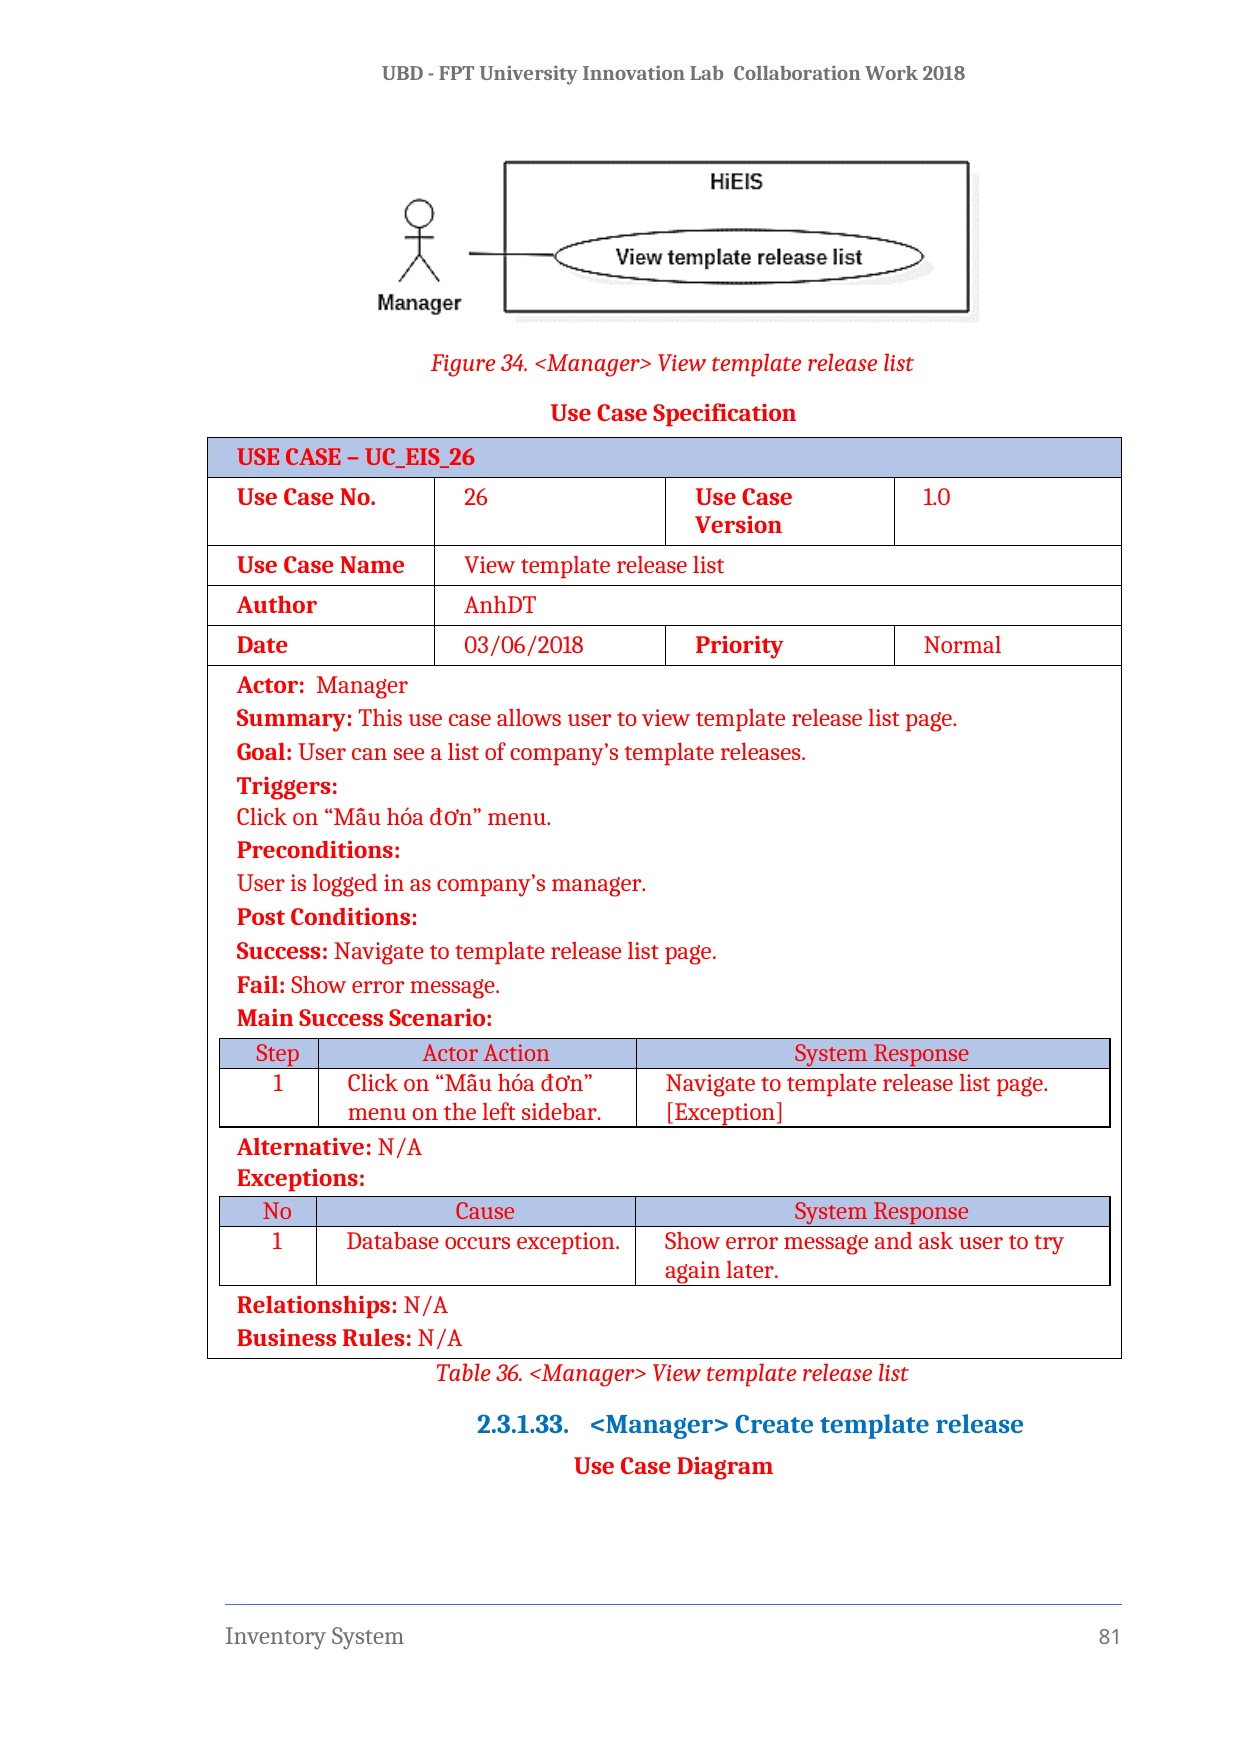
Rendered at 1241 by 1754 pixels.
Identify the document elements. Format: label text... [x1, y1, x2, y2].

text Use Case Specification [225, 399, 1122, 427]
table_cell AnhDT [435, 586, 1121, 625]
table_cell Use Case Version [666, 478, 894, 545]
picture [352, 147, 995, 340]
table_cell Date [208, 626, 434, 664]
table_cell View template release list [435, 546, 1121, 585]
text Use Case Diagram [225, 1452, 1122, 1481]
table_cell 03/06/2018 [435, 626, 665, 664]
text <Manager> Create template release [477, 1409, 1122, 1440]
table_cell Use Case Name [208, 546, 434, 585]
table_header USE CASE – UC_EIS_26 [208, 438, 1121, 477]
table_cell Priority [666, 626, 894, 664]
table_cell 1.0 [895, 478, 1121, 545]
table_cell Actor: Manager Summary: This use case allows user to view template release list page. Goal: User can see a list of company’s template releases. Triggers: Click on “Mẫu hóa đơn” menu. Preconditions: User is logged in as company’s manager. Post Conditions: Success: Navigate to template release list page. Fail: Show error message. Main Success Scenario: Alternative: N/A Exceptions: Relationships: N/A Business Rules: N/A [208, 666, 1121, 1358]
table_cell Author [208, 586, 434, 625]
table_cell Use Case No. [208, 478, 434, 545]
table_cell Normal [895, 626, 1121, 664]
table_cell 26 [435, 478, 665, 545]
